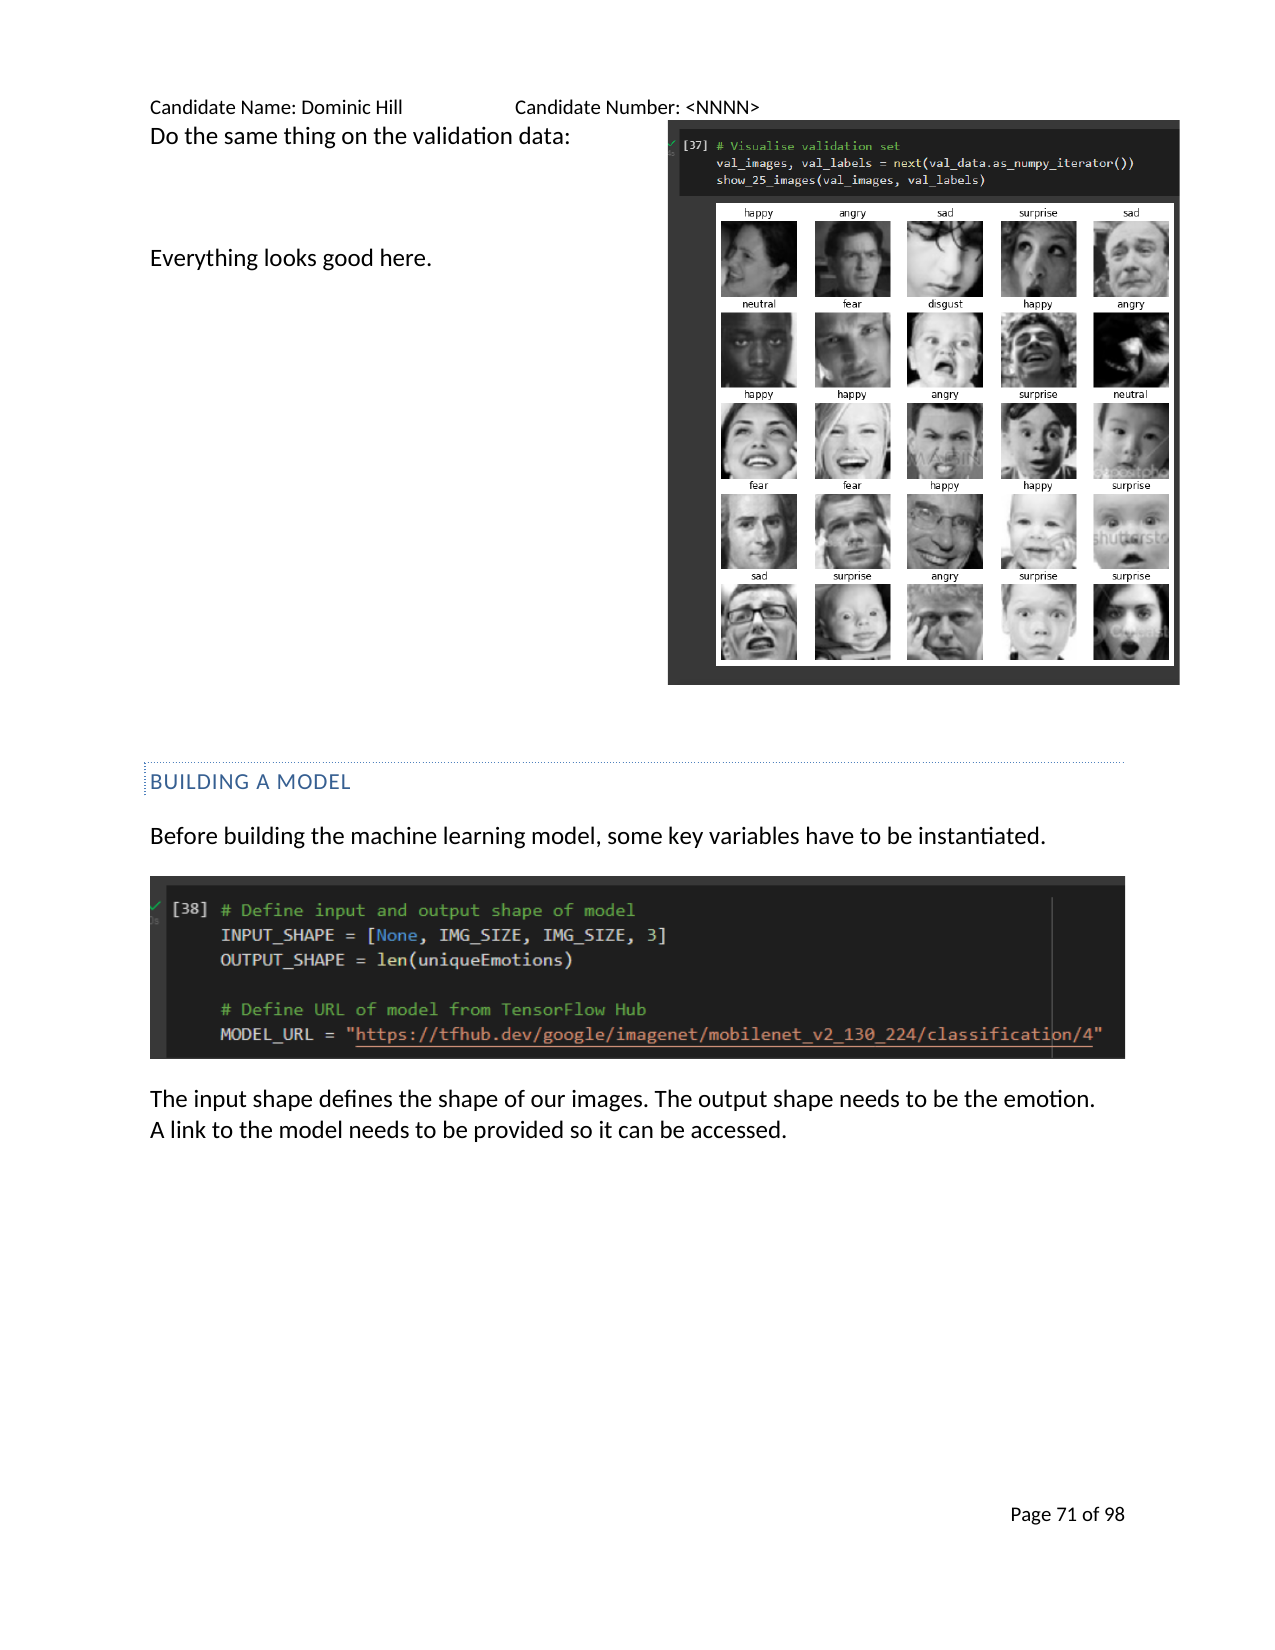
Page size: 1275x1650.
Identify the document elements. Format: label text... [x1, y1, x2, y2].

text A link to the model needs to be provided so it can be accessed. [150, 1114, 1125, 1144]
picture [667, 120, 1179, 683]
text Before building the machine learning model, some key variables have to be instantiated. [150, 820, 1125, 851]
text The input shape defines the shape of our images. The output shape needs to be the emotion. [150, 1083, 1125, 1114]
text Do the same thing on the validation data: [150, 120, 667, 151]
text Everything looks good here. [150, 242, 667, 273]
subtitle Building a model [144, 762, 1125, 795]
picture [150, 876, 1125, 1059]
